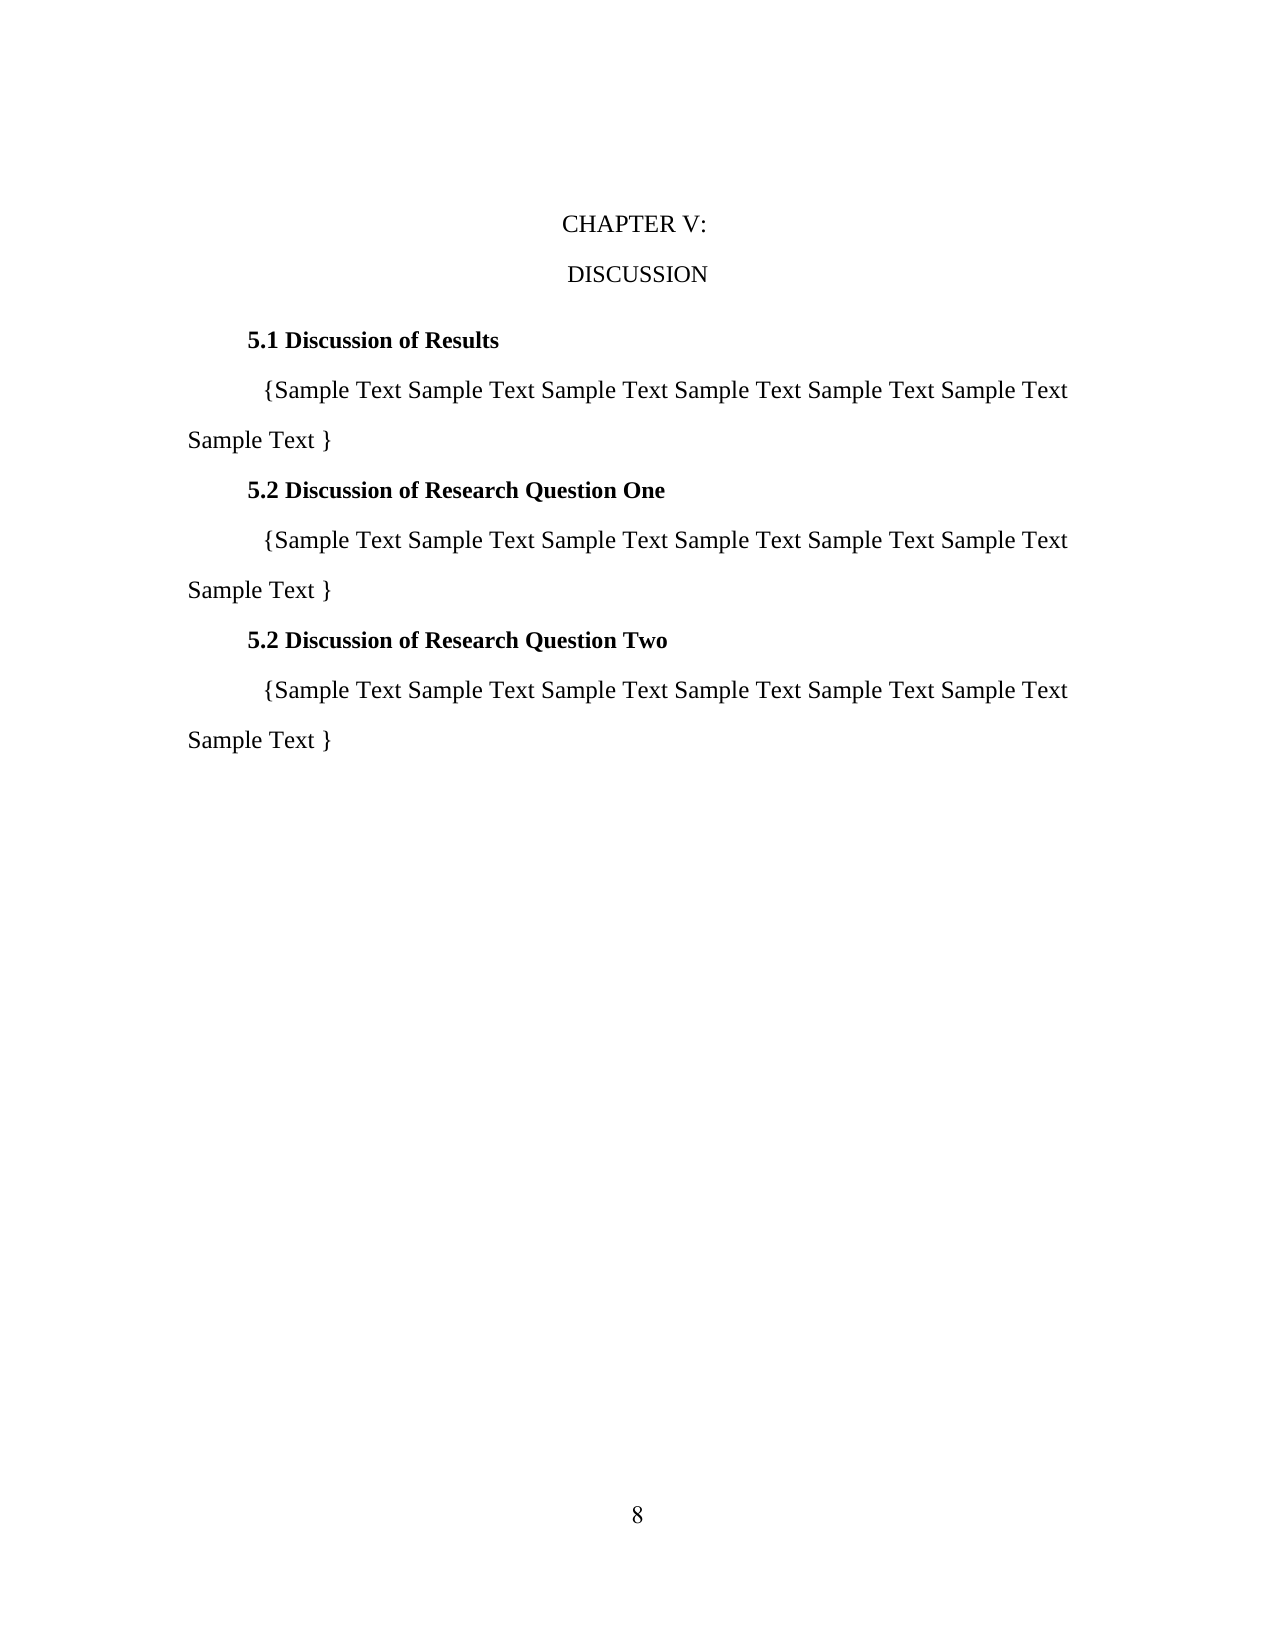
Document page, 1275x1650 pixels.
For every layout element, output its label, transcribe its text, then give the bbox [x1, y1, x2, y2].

subtitle 5.2 Discussion of Research Question Two [247, 604, 1087, 654]
subtitle 5.2 Discussion of Research Question One [247, 454, 1087, 504]
text {Sample Text Sample Text Sample Text Sample Text Sample Text Sample Text Sample Text } [187, 354, 1087, 454]
text {Sample Text Sample Text Sample Text Sample Text Sample Text Sample Text Sample Text } [187, 504, 1087, 604]
title Chapter V: DISCUSSION [187, 187, 1087, 287]
text {Sample Text Sample Text Sample Text Sample Text Sample Text Sample Text Sample Text } [187, 654, 1087, 754]
subtitle 5.1 Discussion of Results [247, 304, 1087, 354]
